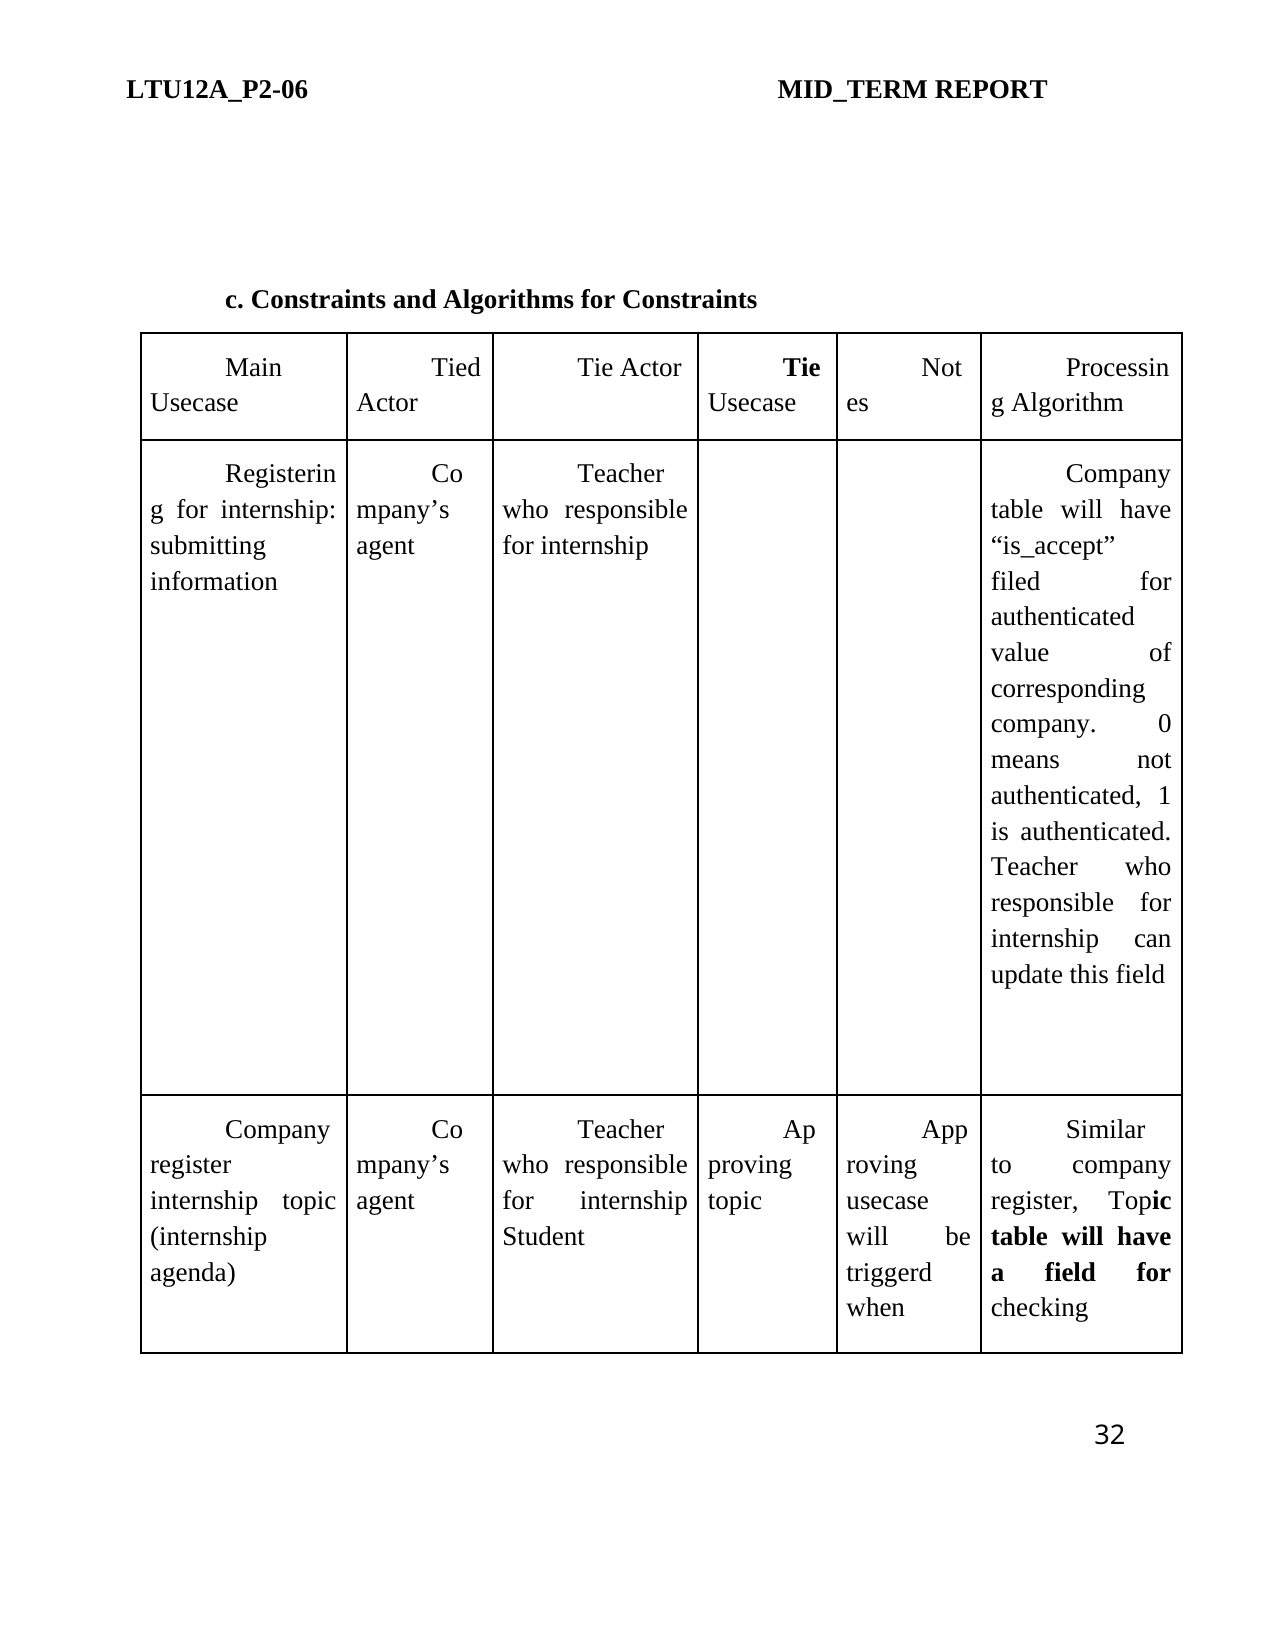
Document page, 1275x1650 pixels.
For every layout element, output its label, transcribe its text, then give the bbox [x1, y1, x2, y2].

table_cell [982, 1096, 1181, 1352]
table_cell Teacher who responsible for internship [494, 441, 697, 1094]
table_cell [142, 1096, 346, 1352]
table_cell [699, 441, 836, 1094]
table_header Notes [838, 334, 980, 439]
table_cell Registering for internship: submitting information [142, 441, 346, 1094]
table_cell Approving topic [699, 1096, 836, 1352]
table_cell Company’s agent [348, 441, 492, 1094]
table_cell Company’s agent [348, 1096, 492, 1352]
table_cell [838, 441, 980, 1094]
table_cell Company table will have “is_accept” filed for authenticated value of corresponding company. 0 means not authenticated, 1 is authenticated. Teacher who responsible for internship can update this field [982, 441, 1181, 1094]
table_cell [838, 1096, 980, 1352]
table_header Processing Algorithm [982, 334, 1181, 439]
subtitle c. Constraints and Algorithms for Constraints [150, 284, 1191, 315]
table_header Tie Actor [494, 334, 697, 439]
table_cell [494, 1096, 697, 1352]
table_header Tied Actor [348, 334, 492, 439]
table_header Tie Usecase [699, 334, 836, 439]
table_header Main Usecase [142, 334, 346, 439]
